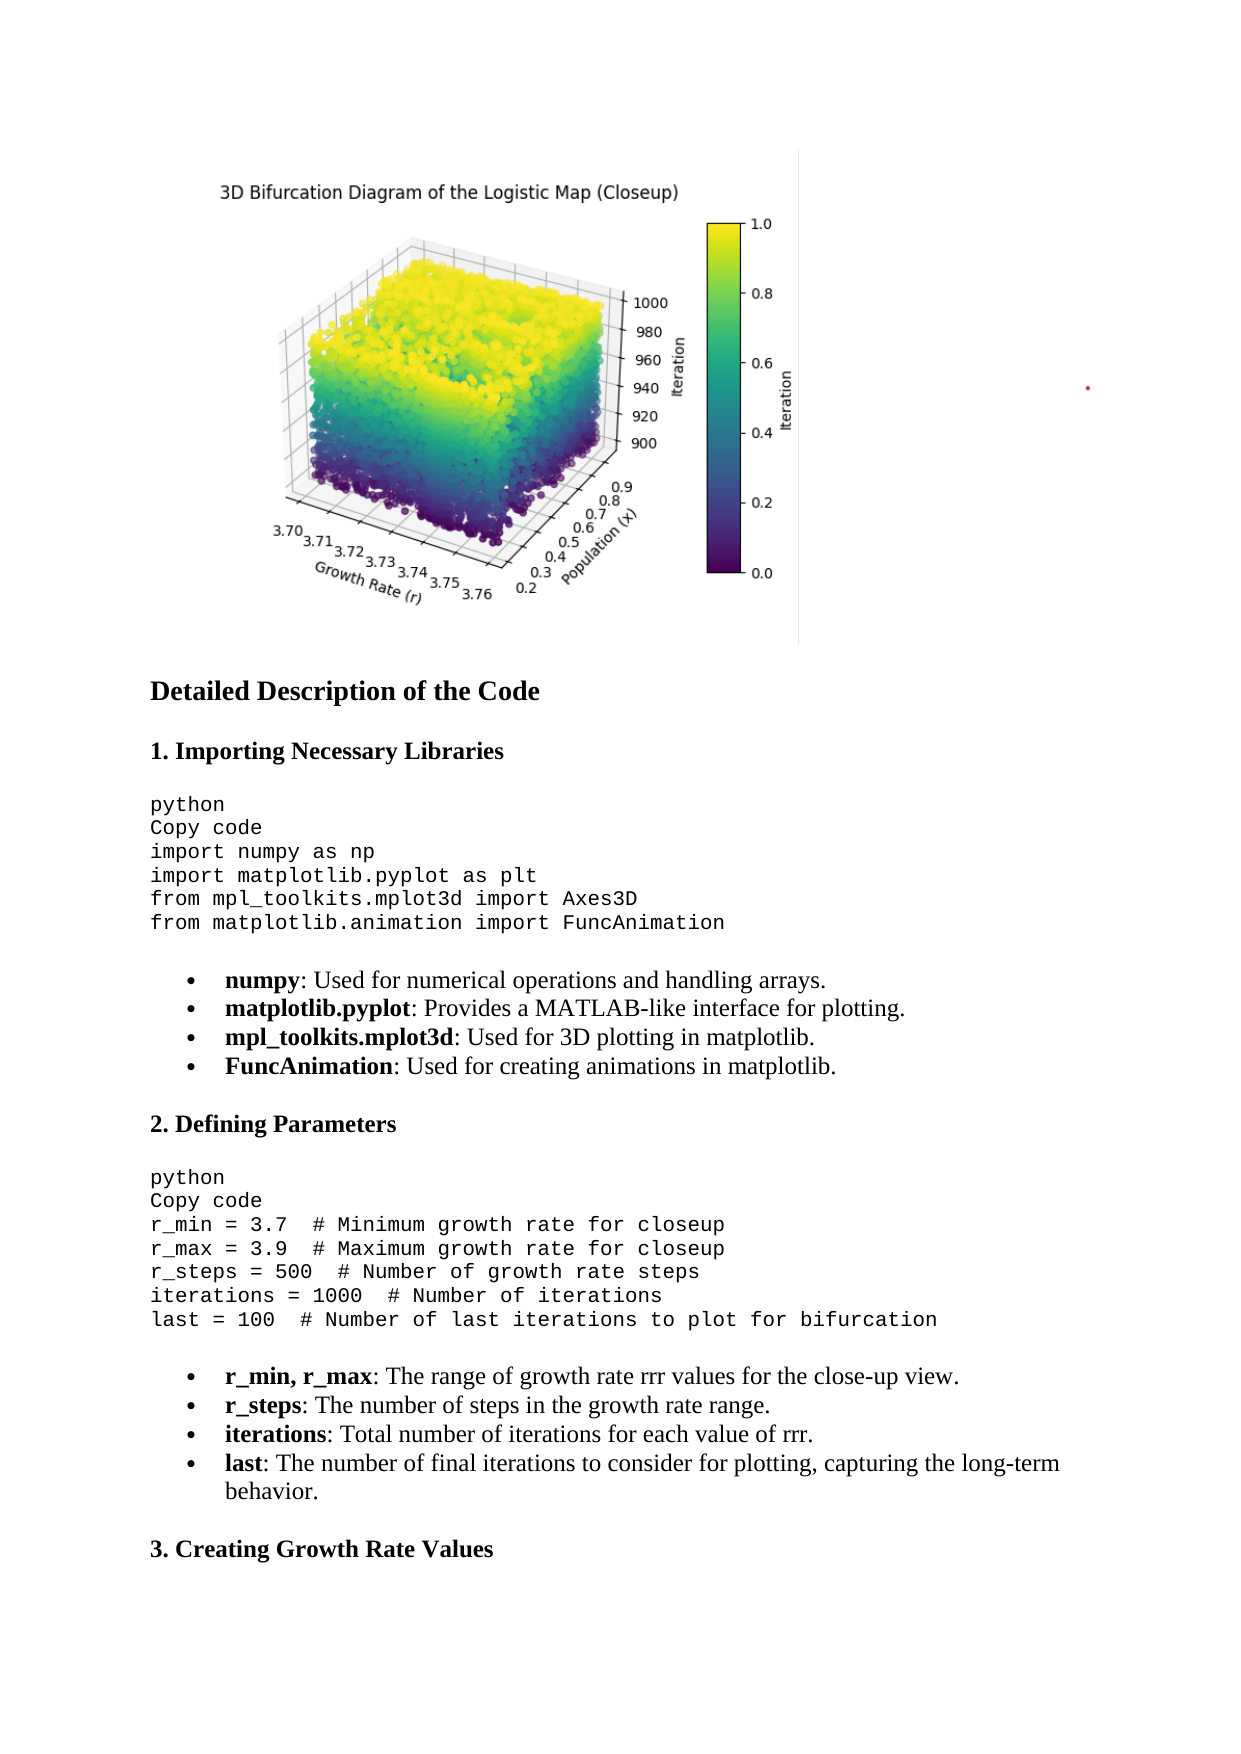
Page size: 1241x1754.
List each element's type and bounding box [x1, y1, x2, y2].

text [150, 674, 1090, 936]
picture [150, 150, 1091, 645]
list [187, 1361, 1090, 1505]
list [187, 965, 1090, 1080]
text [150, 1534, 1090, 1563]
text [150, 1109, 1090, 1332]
